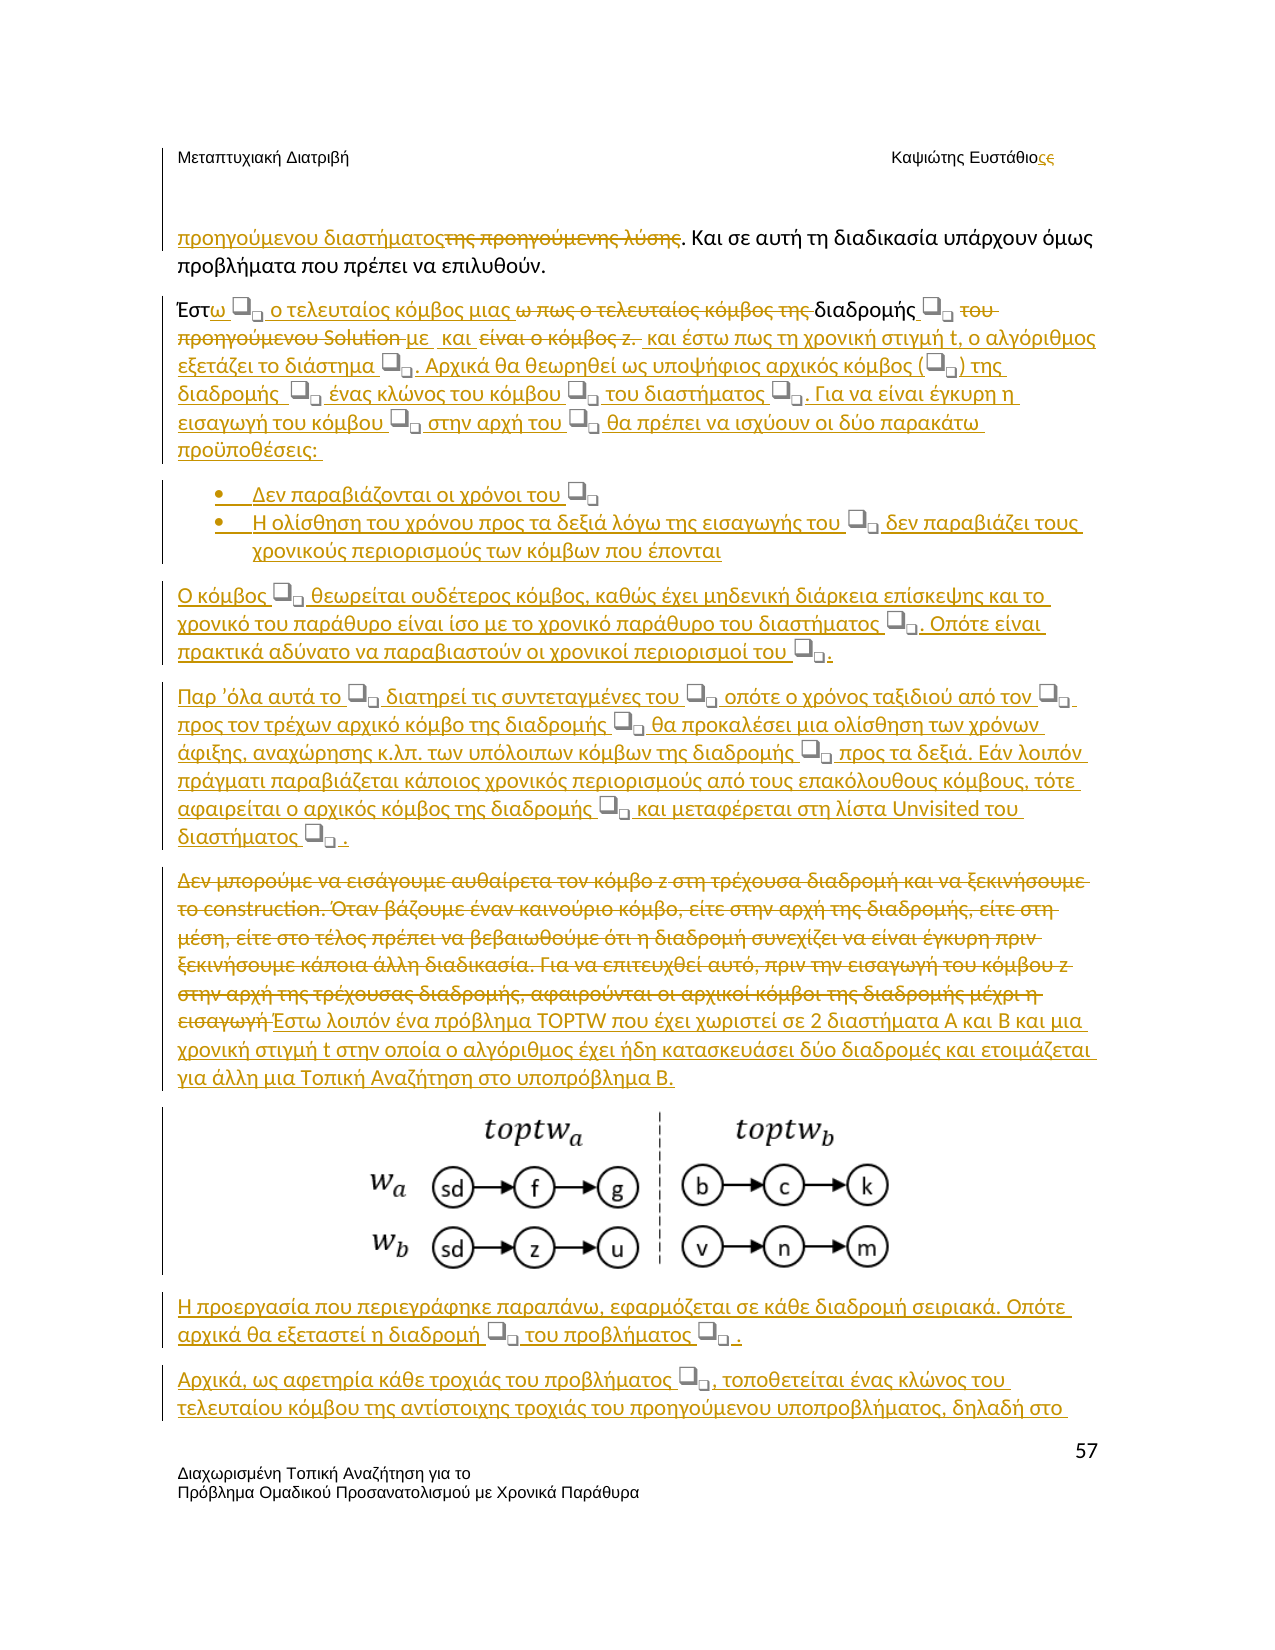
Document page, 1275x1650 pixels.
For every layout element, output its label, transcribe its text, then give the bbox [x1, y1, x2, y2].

text Έστδιαδρομής [177, 296, 1098, 464]
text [177, 223, 1098, 279]
picture [365, 1107, 910, 1276]
